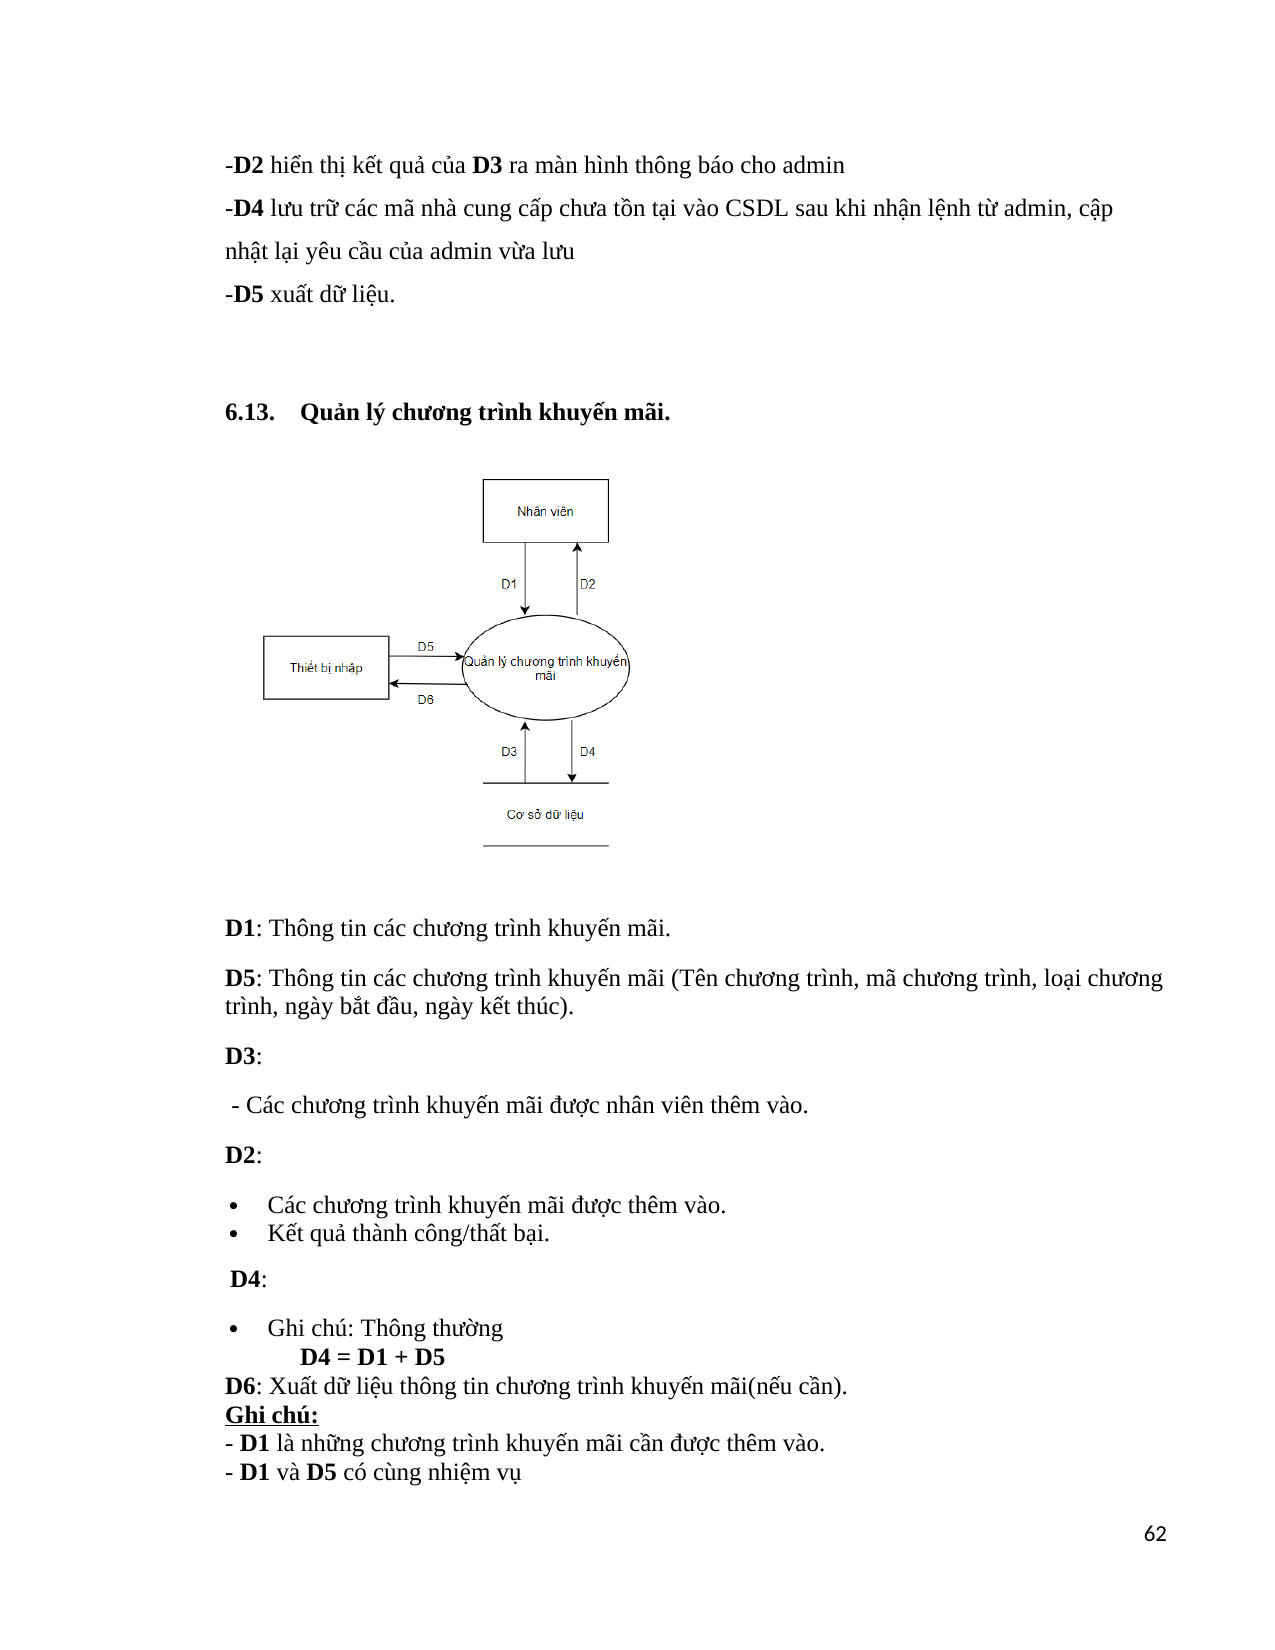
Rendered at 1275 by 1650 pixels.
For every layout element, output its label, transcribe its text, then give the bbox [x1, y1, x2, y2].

text D5: Thông tin các chương trình khuyến mãi (Tên chương trình, mã chương trình, loại chương trình, ngày bắt đầu, ngày kết thúc). [225, 963, 1167, 1020]
text -D2 hiển thị kết quả của D3 ra màn hình thông báo cho admin [150, 150, 1167, 179]
text nhật lại yêu cầu của admin vừa lưu [150, 236, 1167, 265]
text - Các chương trình khuyến mãi được nhân viên thêm vào. [225, 1091, 1167, 1119]
text -D5 xuất dữ liệu. [150, 279, 1167, 308]
list Kết quả thành công/thất bại. [230, 1218, 1167, 1247]
text D2: [225, 1140, 1167, 1169]
text D1: Thông tin các chương trình khuyến mãi. [225, 913, 1167, 942]
text D4: [230, 1264, 1167, 1293]
text - D1 và D5 có cùng nhiệm vụ [225, 1457, 1167, 1486]
list Quản lý chương trình khuyến mãi. [225, 397, 1167, 425]
text D6: Xuất dữ liệu thông tin chương trình khuyến mãi(nếu cần). [225, 1371, 1167, 1400]
list Ghi chú: Thông thường [230, 1313, 1167, 1342]
text -D4 lưu trữ các mã nhà cung cấp chưa tồn tại vào CSDL sau khi nhận lệnh từ admin, cập [150, 193, 1167, 222]
text Ghi chú: [225, 1400, 1167, 1428]
list Các chương trình khuyến mãi được thêm vào. [230, 1190, 1167, 1218]
picture [225, 439, 933, 883]
text - D1 là những chương trình khuyến mãi cần được thêm vào. [225, 1428, 1167, 1457]
text D3: [225, 1041, 1167, 1070]
text D4 = D1 + D5 [267, 1342, 1167, 1371]
